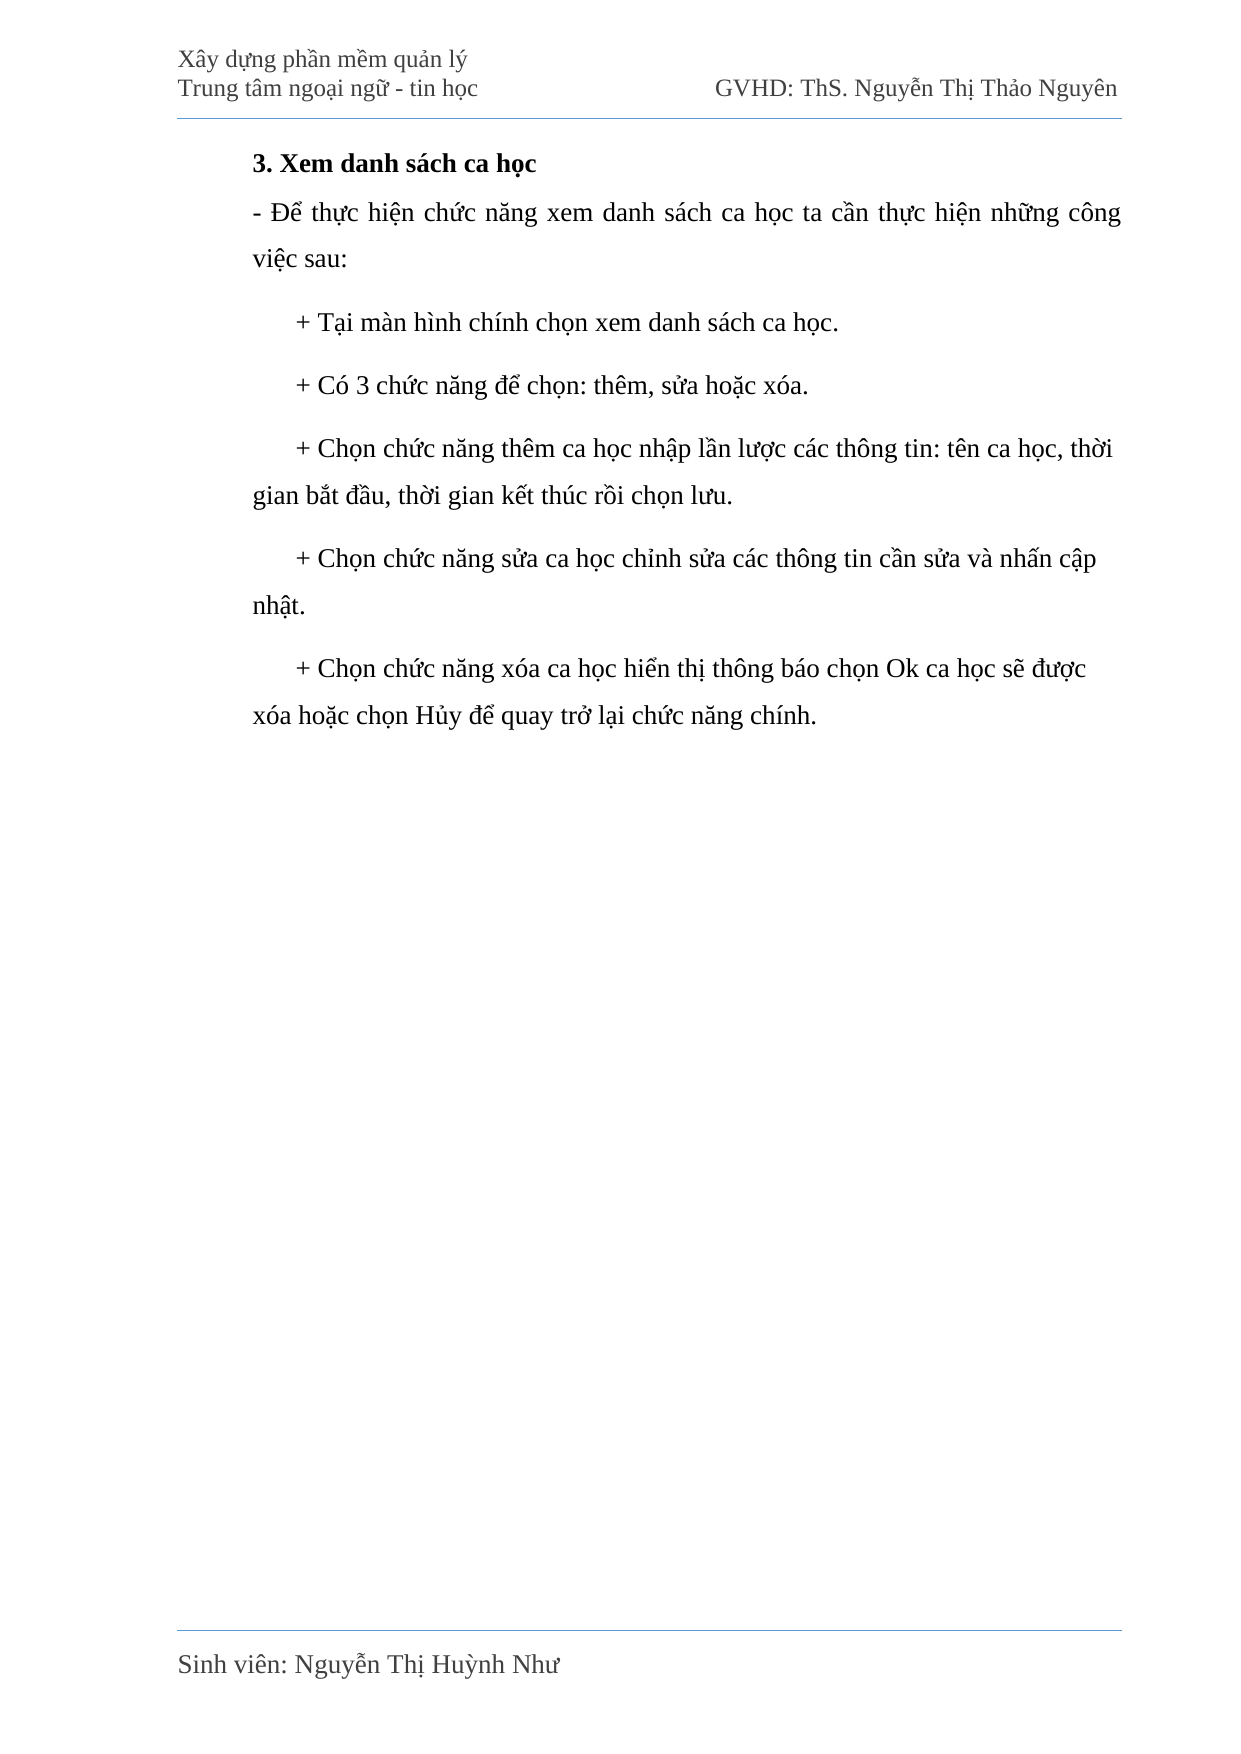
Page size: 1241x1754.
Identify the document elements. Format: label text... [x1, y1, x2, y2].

text + Chọn chức năng sửa ca học chỉnh sửa các thông tin cần sửa và nhấn cập nhật. [252, 542, 1122, 620]
text + Chọn chức năng thêm ca học nhập lần lược các thông tin: tên ca học, thời gian bắt đầu, thời gian kết thúc rồi chọn lưu. [252, 432, 1122, 510]
text + Tại màn hình chính chọn xem danh sách ca học. [177, 306, 1122, 337]
text + Có 3 chức năng để chọn: thêm, sửa hoặc xóa. [177, 369, 1122, 400]
text + Chọn chức năng xóa ca học hiển thị thông báo chọn Ok ca học sẽ được xóa hoặc chọn Hủy để quay trở lại chức năng chính. [252, 652, 1122, 730]
subtitle 3. Xem danh sách ca học [177, 147, 1122, 179]
text - Để thực hiện chức năng xem danh sách ca học ta cần thực hiện những công việc sau: [252, 196, 1122, 273]
